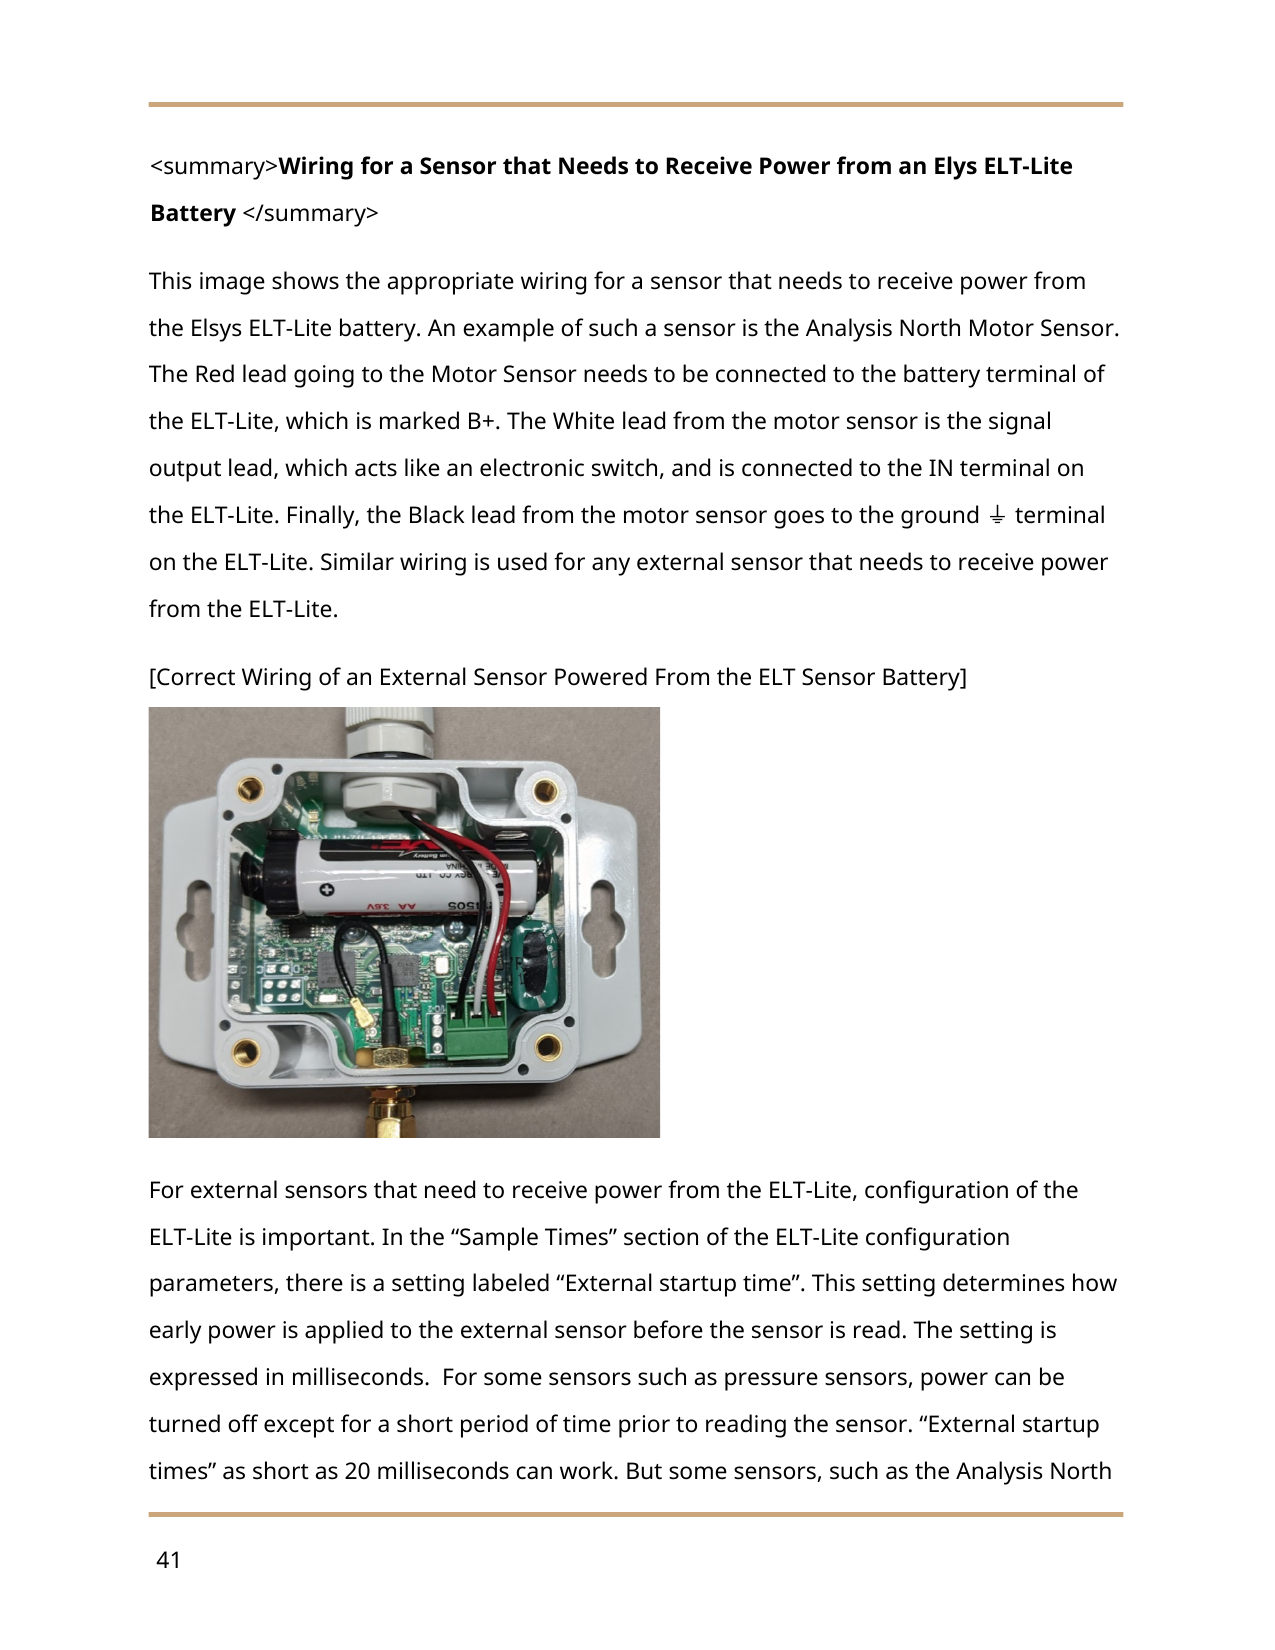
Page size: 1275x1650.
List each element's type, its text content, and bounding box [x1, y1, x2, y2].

text This image shows the appropriate wiring for a sensor that needs to receive power from the Elsys ELT-Lite battery. An example of such a sensor is the Analysis North Motor Sensor. The Red lead going to the Motor Sensor needs to be connected to the battery terminal of the ELT-Lite, which is marked B+. The White lead from the motor sensor is the signal output lead, which acts like an electronic switch, and is connected to the IN terminal on the ELT-Lite. Finally, the Black lead from the motor sensor goes to the ground ⏚ terminal on the ELT-Lite. Similar wiring is used for any external sensor that needs to receive power from the ELT-Lite. [148, 264, 1125, 624]
picture [148, 707, 661, 1138]
picture [148, 102, 1124, 107]
text <summary>Wiring for a Sensor that Needs to Receive Power from an Elys ELT-Lite Battery </summary> [150, 150, 1125, 228]
picture [148, 1512, 1124, 1517]
